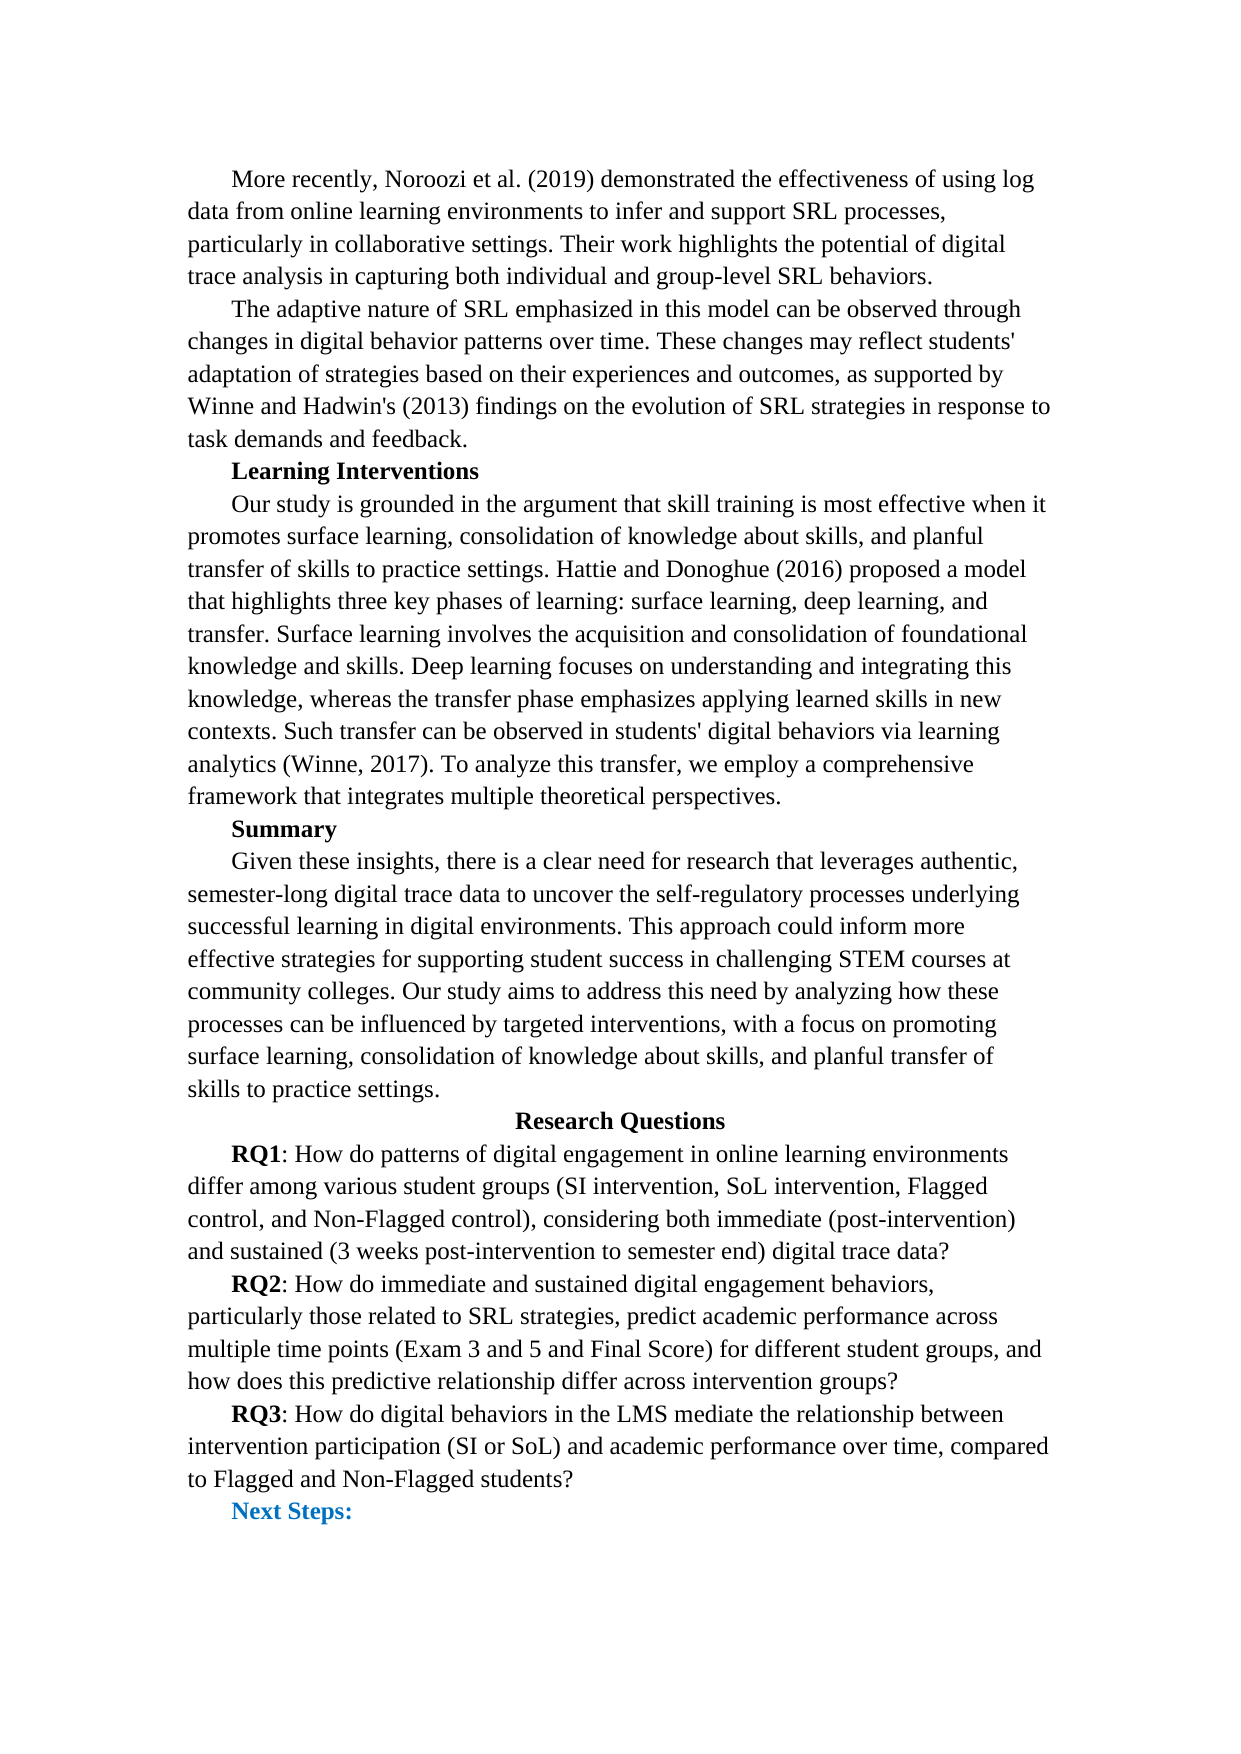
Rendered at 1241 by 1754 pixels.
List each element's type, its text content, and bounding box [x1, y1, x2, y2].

text Research Questions [187, 1104, 1053, 1137]
text RQ2: How do immediate and sustained digital engagement behaviors, particularly those related to SRL strategies, predict academic performance across multiple time points (Exam 3 and 5 and Final Score) for different student groups, and how does this predictive relationship differ across intervention groups? [187, 1267, 1053, 1397]
text The adaptive nature of SRL emphasized in this model can be observed through changes in digital behavior patterns over time. These changes may reflect students' adaptation of strategies based on their experiences and outcomes, as supported by Winne and Hadwin's (2013) findings on the evolution of SRL strategies in response to task demands and feedback. [187, 292, 1053, 454]
text Summary [187, 812, 1053, 844]
text Learning Interventions [187, 454, 1053, 487]
text RQ3: How do digital behaviors in the LMS mediate the relationship between intervention participation (SI or SoL) and academic performance over time, compared to Flagged and Non-Flagged students? [187, 1397, 1053, 1494]
text Our study is grounded in the argument that skill training is most effective when it promotes surface learning, consolidation of knowledge about skills, and planful transfer of skills to practice settings. Hattie and Donoghue (2016) proposed a model that highlights three key phases of learning: surface learning, deep learning, and transfer. Surface learning involves the acquisition and consolidation of foundational knowledge and skills. Deep learning focuses on understanding and integrating this knowledge, whereas the transfer phase emphasizes applying learned skills in new contexts. Such transfer can be observed in students' digital behaviors via learning analytics (Winne, 2017). To analyze this transfer, we employ a comprehensive framework that integrates multiple theoretical perspectives. [187, 487, 1053, 812]
text More recently, Noroozi et al. (2019) demonstrated the effectiveness of using log data from online learning environments to infer and support SRL processes, particularly in collaborative settings. Their work highlights the potential of digital trace analysis in capturing both individual and group-level SRL behaviors. [187, 162, 1053, 292]
text RQ1: How do patterns of digital engagement in online learning environments differ among various student groups (SI intervention, SoL intervention, Flagged control, and Non-Flagged control), considering both immediate (post-intervention) and sustained (3 weeks post-intervention to semester end) digital trace data? [187, 1137, 1053, 1267]
text Next Steps: [187, 1494, 1053, 1527]
text Given these insights, there is a clear need for research that leverages authentic, semester-long digital trace data to uncover the self-regulatory processes underlying successful learning in digital environments. This approach could inform more effective strategies for supporting student success in challenging STEM courses at community colleges. Our study aims to address this need by analyzing how these processes can be influenced by targeted interventions, with a focus on promoting surface learning, consolidation of knowledge about skills, and planful transfer of skills to practice settings. [187, 844, 1053, 1104]
